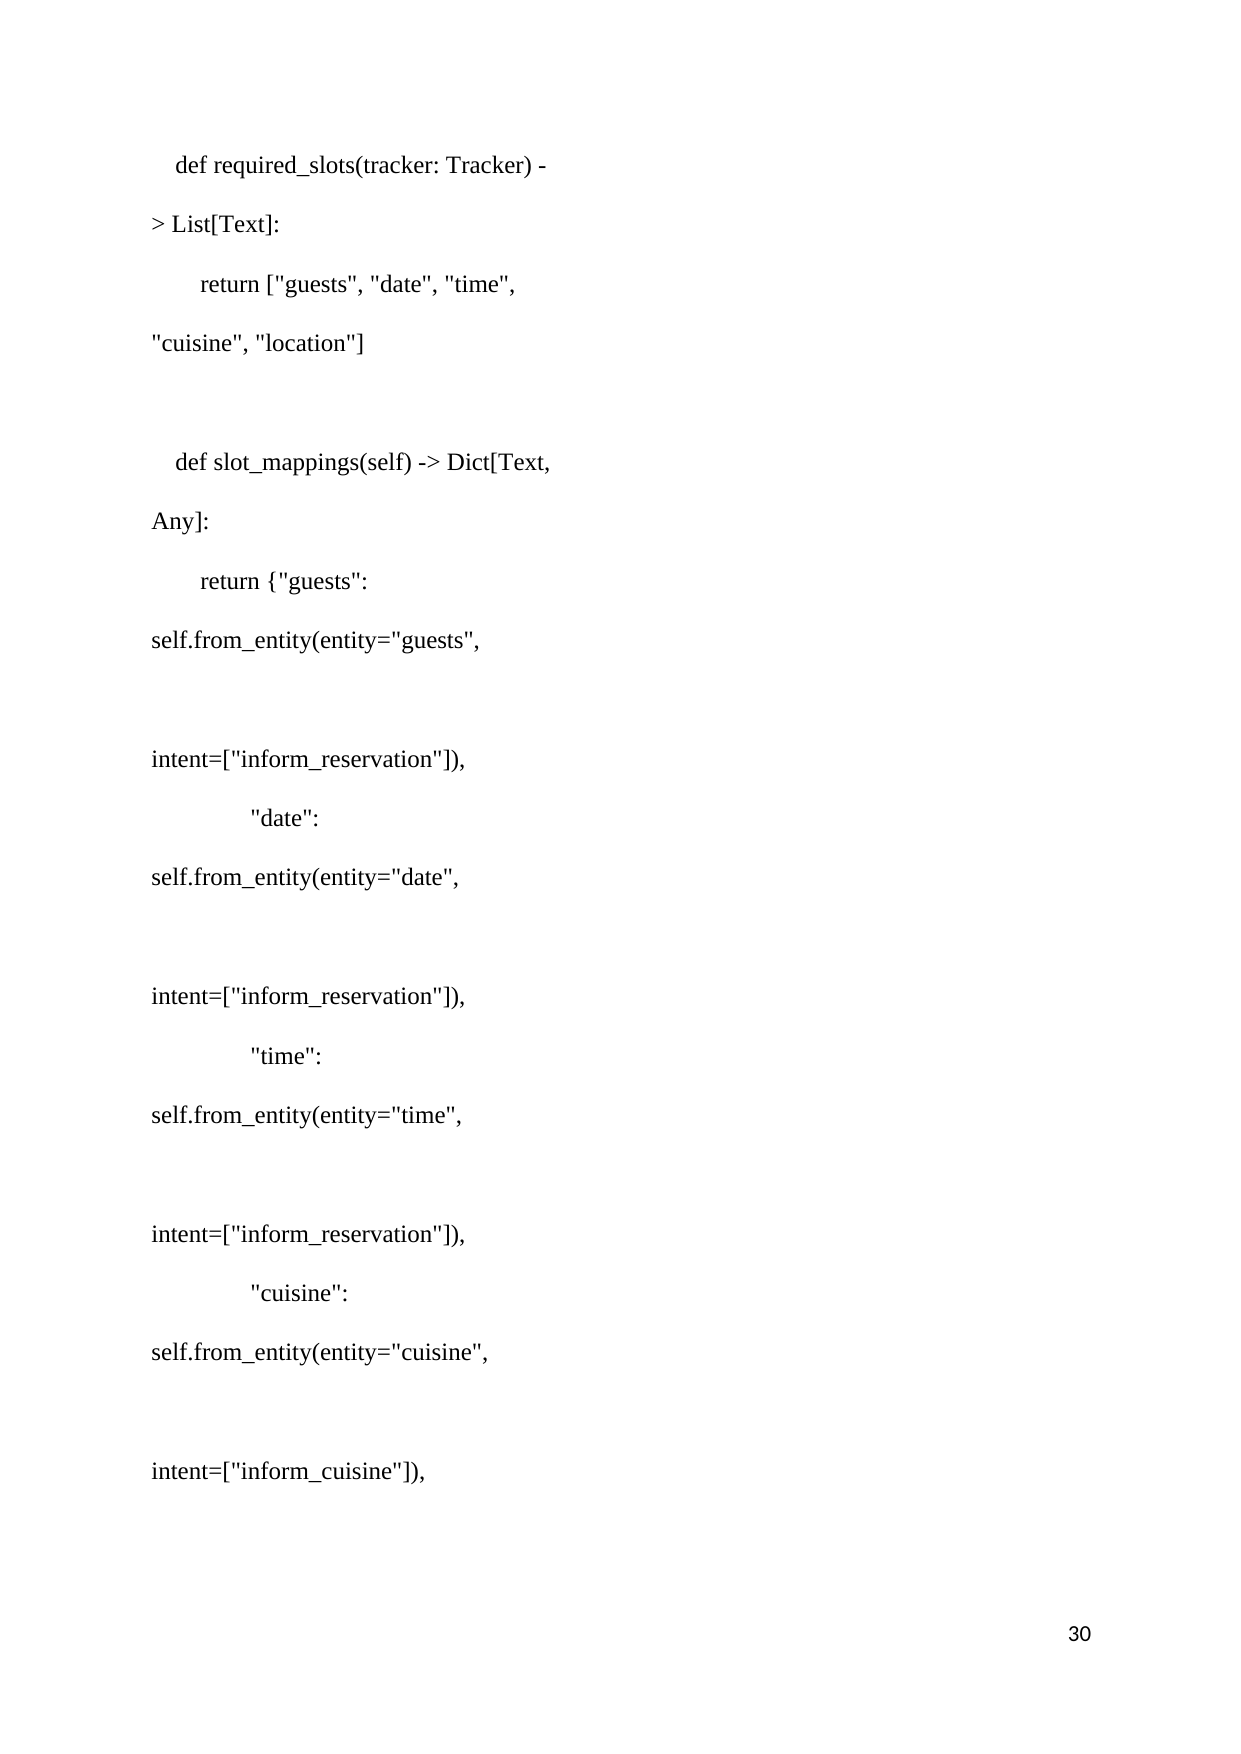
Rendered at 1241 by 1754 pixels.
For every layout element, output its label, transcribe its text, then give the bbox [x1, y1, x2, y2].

text def slot_mappings(self) -> Dict[Text, Any]: [150, 447, 556, 535]
text return {"guests": self.from_entity(entity="guests", [150, 566, 556, 654]
text "cuisine": self.from_entity(entity="cuisine", [150, 1278, 556, 1366]
text intent=["inform_reservation"]), [150, 1159, 556, 1247]
text intent=["inform_reservation"]), [150, 922, 556, 1010]
text "date": self.from_entity(entity="date", [150, 803, 556, 891]
text def required_slots(tracker: Tracker) -> List[Text]: [150, 150, 556, 238]
text return ["guests", "date", "time", "cuisine", "location"] [150, 269, 556, 357]
text "time": self.from_entity(entity="time", [150, 1041, 556, 1129]
text intent=["inform_cuisine"]), [150, 1397, 556, 1485]
text intent=["inform_reservation"]), [150, 684, 556, 772]
